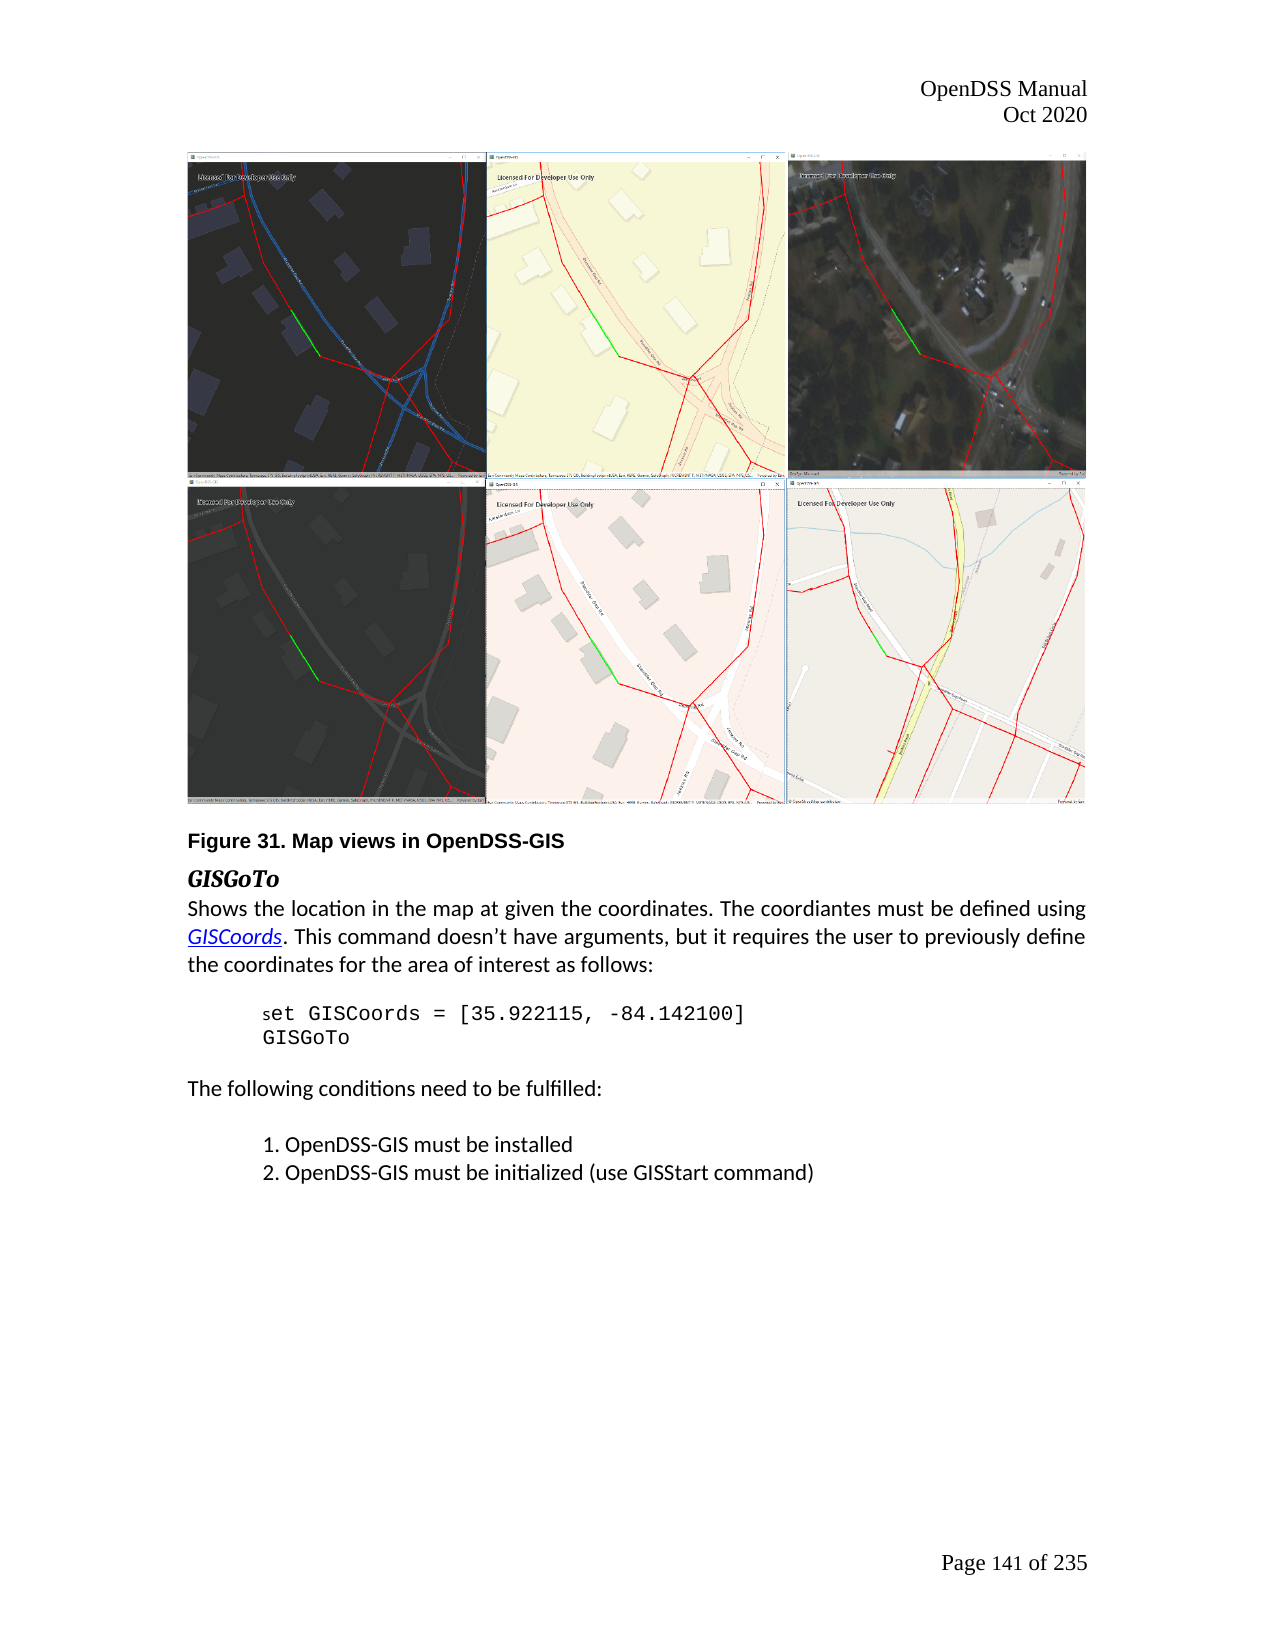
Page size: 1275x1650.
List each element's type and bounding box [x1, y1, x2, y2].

picture [187, 152, 1087, 804]
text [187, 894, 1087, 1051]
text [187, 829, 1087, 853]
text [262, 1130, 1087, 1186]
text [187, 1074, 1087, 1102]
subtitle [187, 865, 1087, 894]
